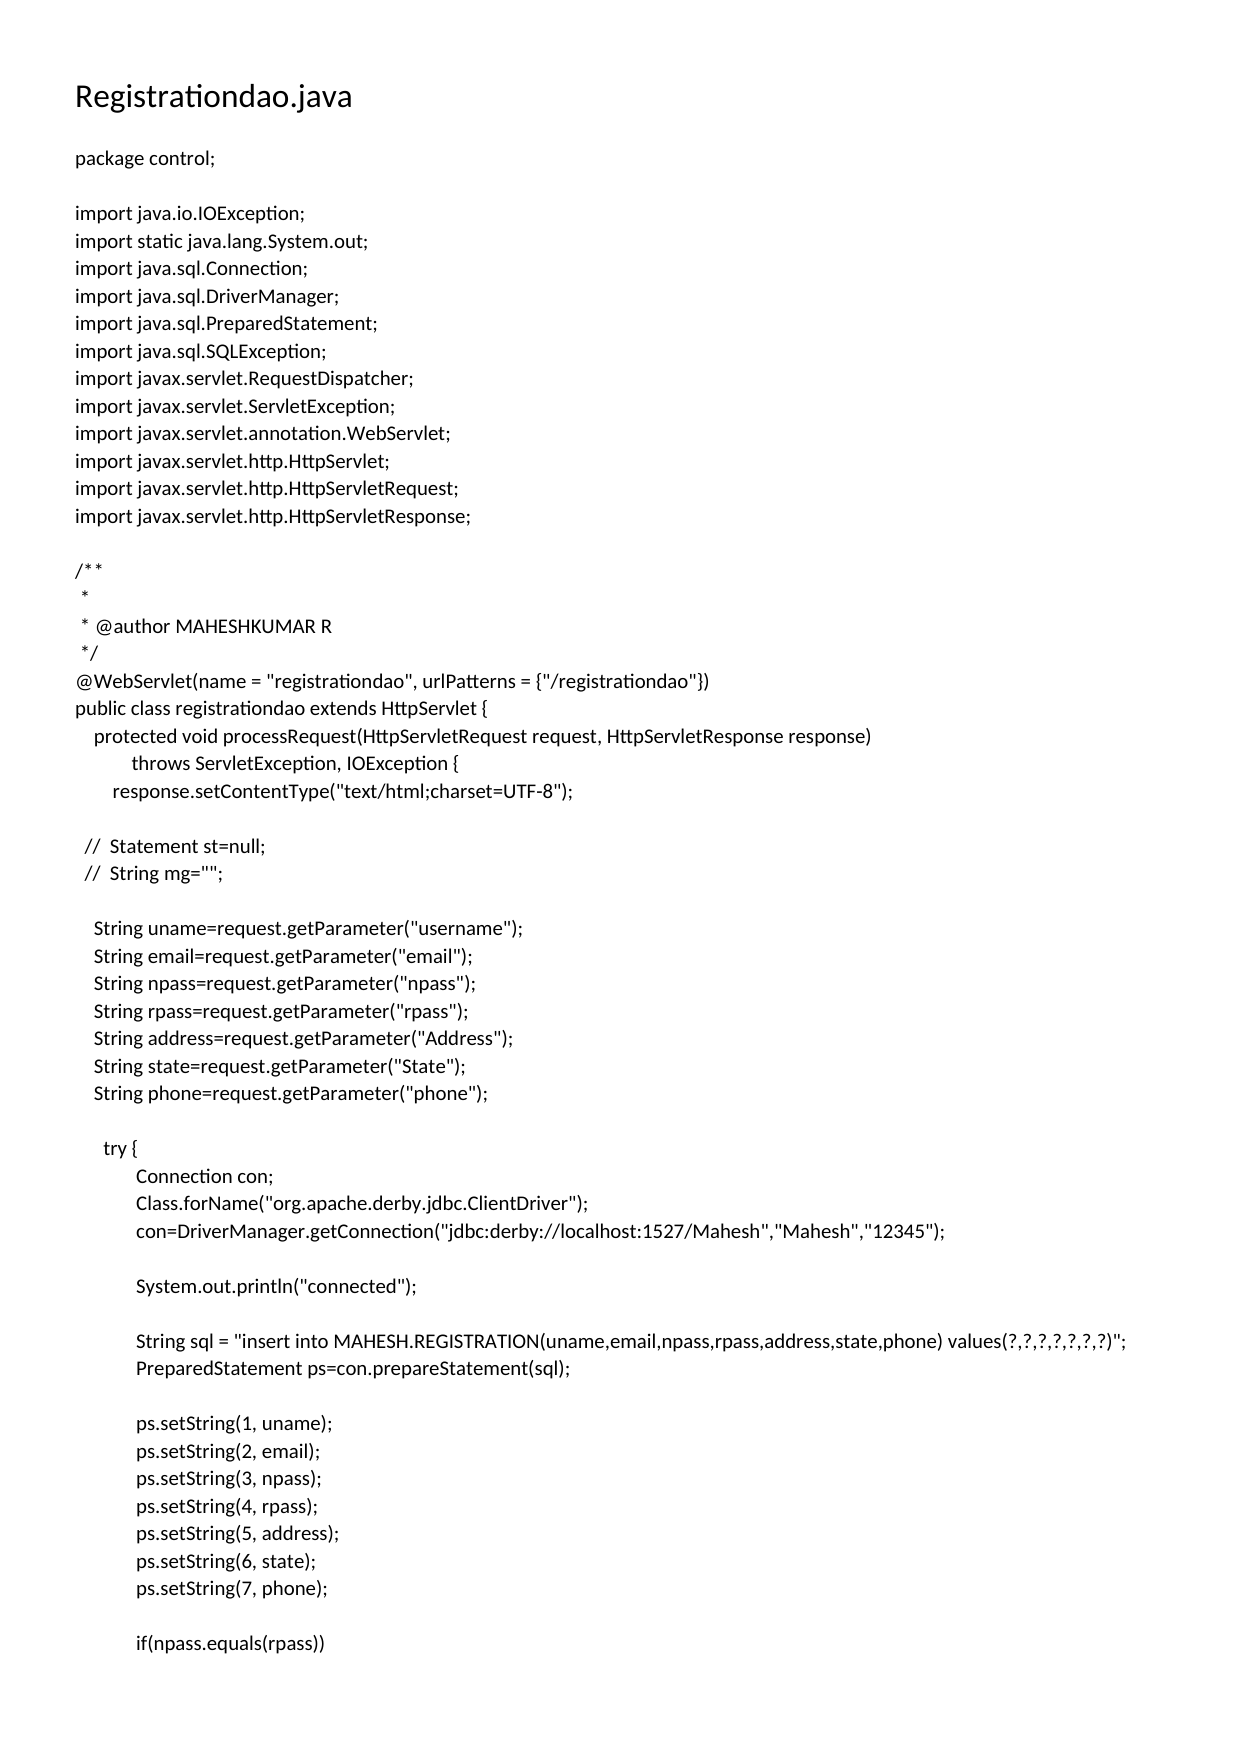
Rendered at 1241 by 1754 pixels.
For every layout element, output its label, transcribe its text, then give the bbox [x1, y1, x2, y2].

list import java.sql.SQLException; [75, 338, 1173, 365]
list String address=request.getParameter("Address"); [75, 1025, 1173, 1053]
list String email=request.getParameter("email"); [75, 943, 1173, 970]
list con=DriverManager.getConnection("jdbc:derby://localhost:1527/Mahesh","Mahesh","12345"); [75, 1218, 1173, 1245]
list String uname=request.getParameter("username"); [75, 915, 1173, 943]
list import javax.servlet.http.HttpServletResponse; [75, 503, 1173, 530]
list import javax.servlet.http.HttpServletRequest; [75, 475, 1173, 503]
list ps.setString(3, npass); [75, 1465, 1173, 1493]
list import java.sql.PreparedStatement; [75, 310, 1173, 338]
list ps.setString(1, uname); [75, 1410, 1173, 1438]
list // String mg=""; [75, 860, 1173, 888]
list System.out.println("connected"); [75, 1273, 1173, 1300]
list ps.setString(2, email); [75, 1438, 1173, 1465]
list * [75, 585, 1173, 613]
list import javax.servlet.ServletException; [75, 393, 1173, 420]
list String npass=request.getParameter("npass"); [75, 970, 1173, 998]
list PreparedStatement ps=con.prepareStatement(sql); [75, 1355, 1173, 1383]
list ps.setString(6, state); [75, 1548, 1173, 1575]
list @WebServlet(name = "registrationdao", urlPatterns = {"/registrationdao"}) [75, 668, 1173, 695]
list import javax.servlet.annotation.WebServlet; [75, 420, 1173, 448]
list /** [75, 558, 1173, 585]
list import javax.servlet.RequestDispatcher; [75, 365, 1173, 393]
list Registrationdao.java [75, 75, 1173, 118]
list */ [75, 640, 1173, 668]
list Connection con; [75, 1163, 1173, 1190]
list String phone=request.getParameter("phone"); [75, 1080, 1173, 1108]
list protected void processRequest(HttpServletRequest request, HttpServletResponse response) [75, 723, 1173, 750]
list if(npass.equals(rpass)) [75, 1630, 1173, 1658]
list import static java.lang.System.out; [75, 228, 1173, 255]
list String rpass=request.getParameter("rpass"); [75, 998, 1173, 1025]
list Class.forName("org.apache.derby.jdbc.ClientDriver"); [75, 1190, 1173, 1218]
list public class registrationdao extends HttpServlet { [75, 695, 1173, 723]
list response.setContentType("text/html;charset=UTF-8"); [75, 778, 1173, 805]
list ps.setString(4, rpass); [75, 1493, 1173, 1520]
list * @author MAHESHKUMAR R [75, 613, 1173, 640]
list package control; [75, 145, 1173, 173]
list import java.sql.Connection; [75, 255, 1173, 283]
list ps.setString(5, address); [75, 1520, 1173, 1548]
list import javax.servlet.http.HttpServlet; [75, 448, 1173, 475]
list import java.io.IOException; [75, 200, 1173, 228]
list // Statement st=null; [75, 833, 1173, 860]
list import java.sql.DriverManager; [75, 283, 1173, 310]
list try { [75, 1135, 1173, 1163]
list String state=request.getParameter("State"); [75, 1053, 1173, 1080]
list throws ServletException, IOException { [75, 750, 1173, 778]
list String sql = "insert into MAHESH.REGISTRATION(uname,email,npass,rpass,address,state,phone) values(?,?,?,?,?,?,?)"; [75, 1328, 1173, 1355]
list ps.setString(7, phone); [75, 1575, 1173, 1603]
